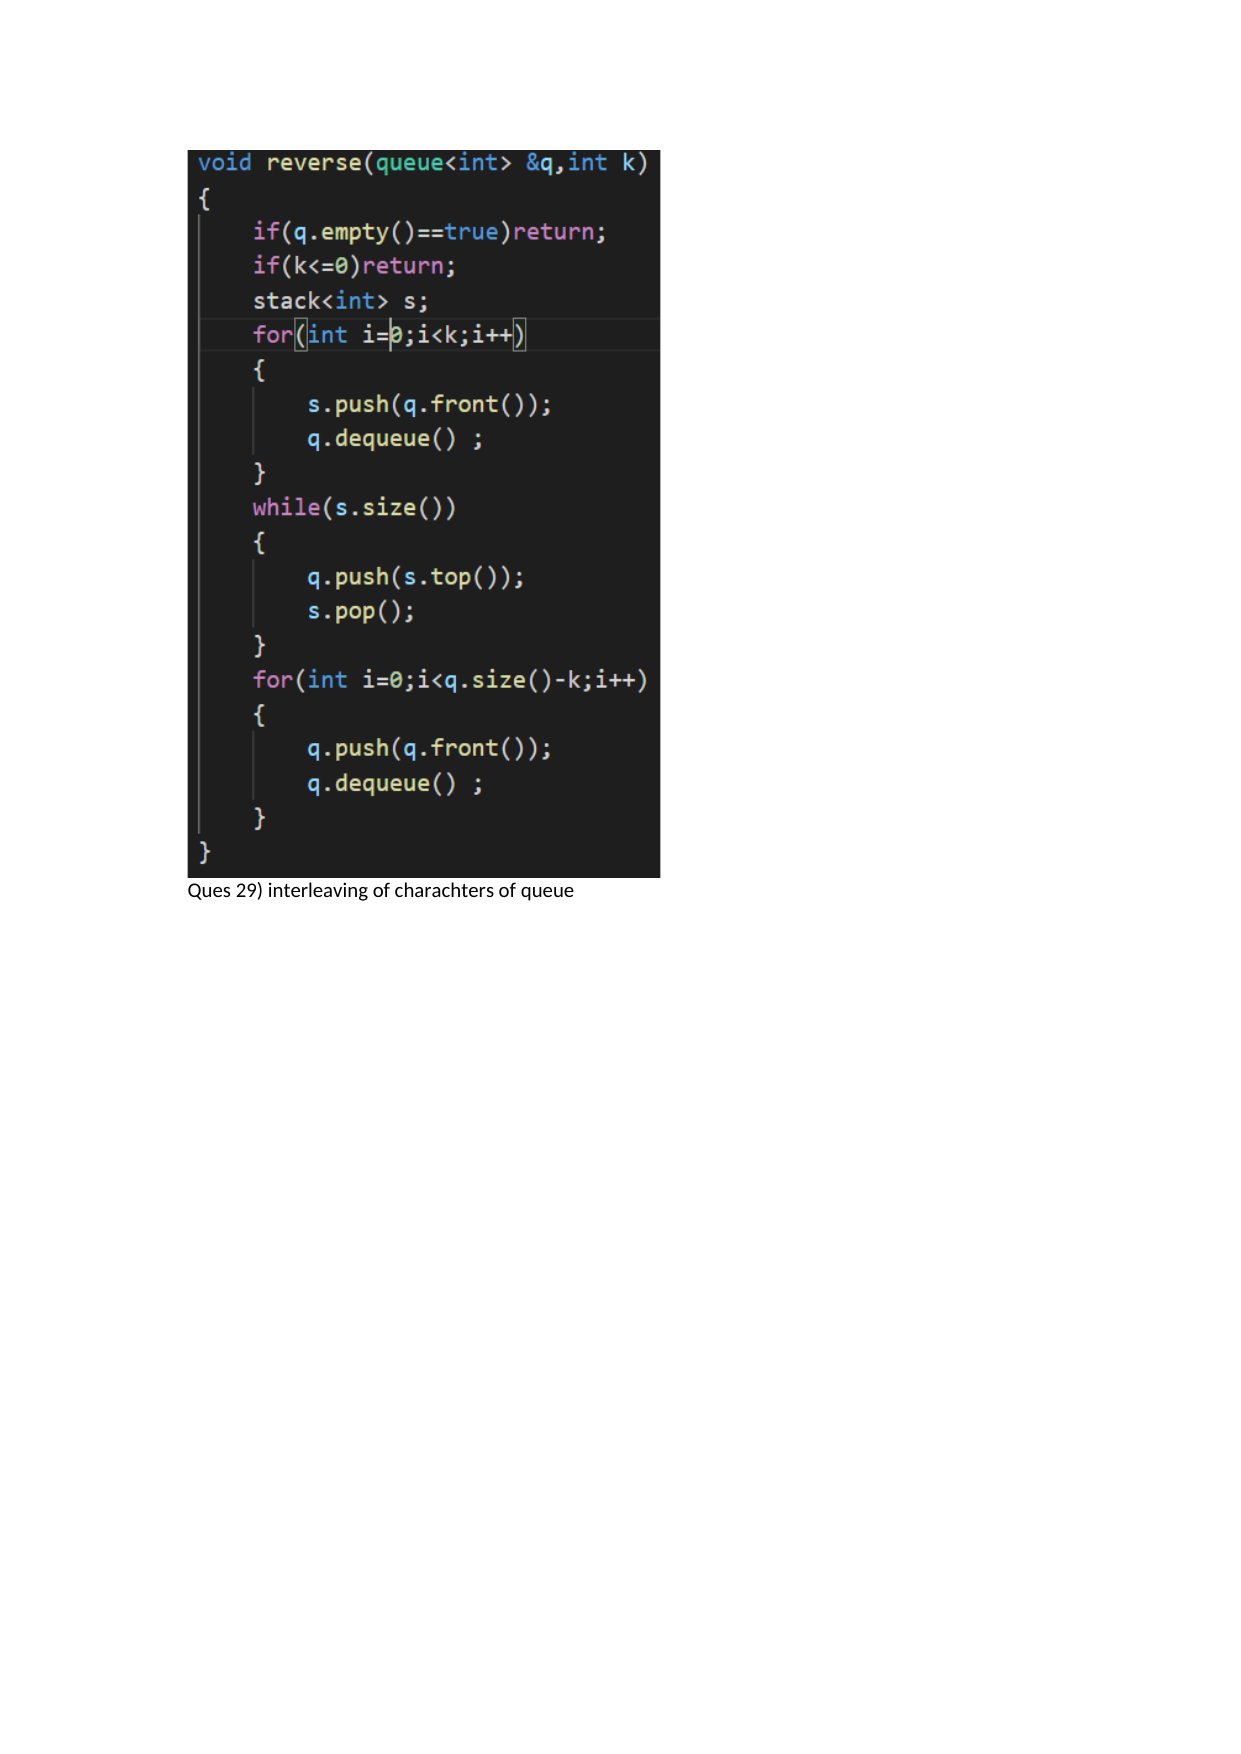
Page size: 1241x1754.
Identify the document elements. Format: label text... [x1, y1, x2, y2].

list Ques 29) interleaving of charachters of queue [187, 878, 1053, 903]
picture [187, 150, 661, 878]
